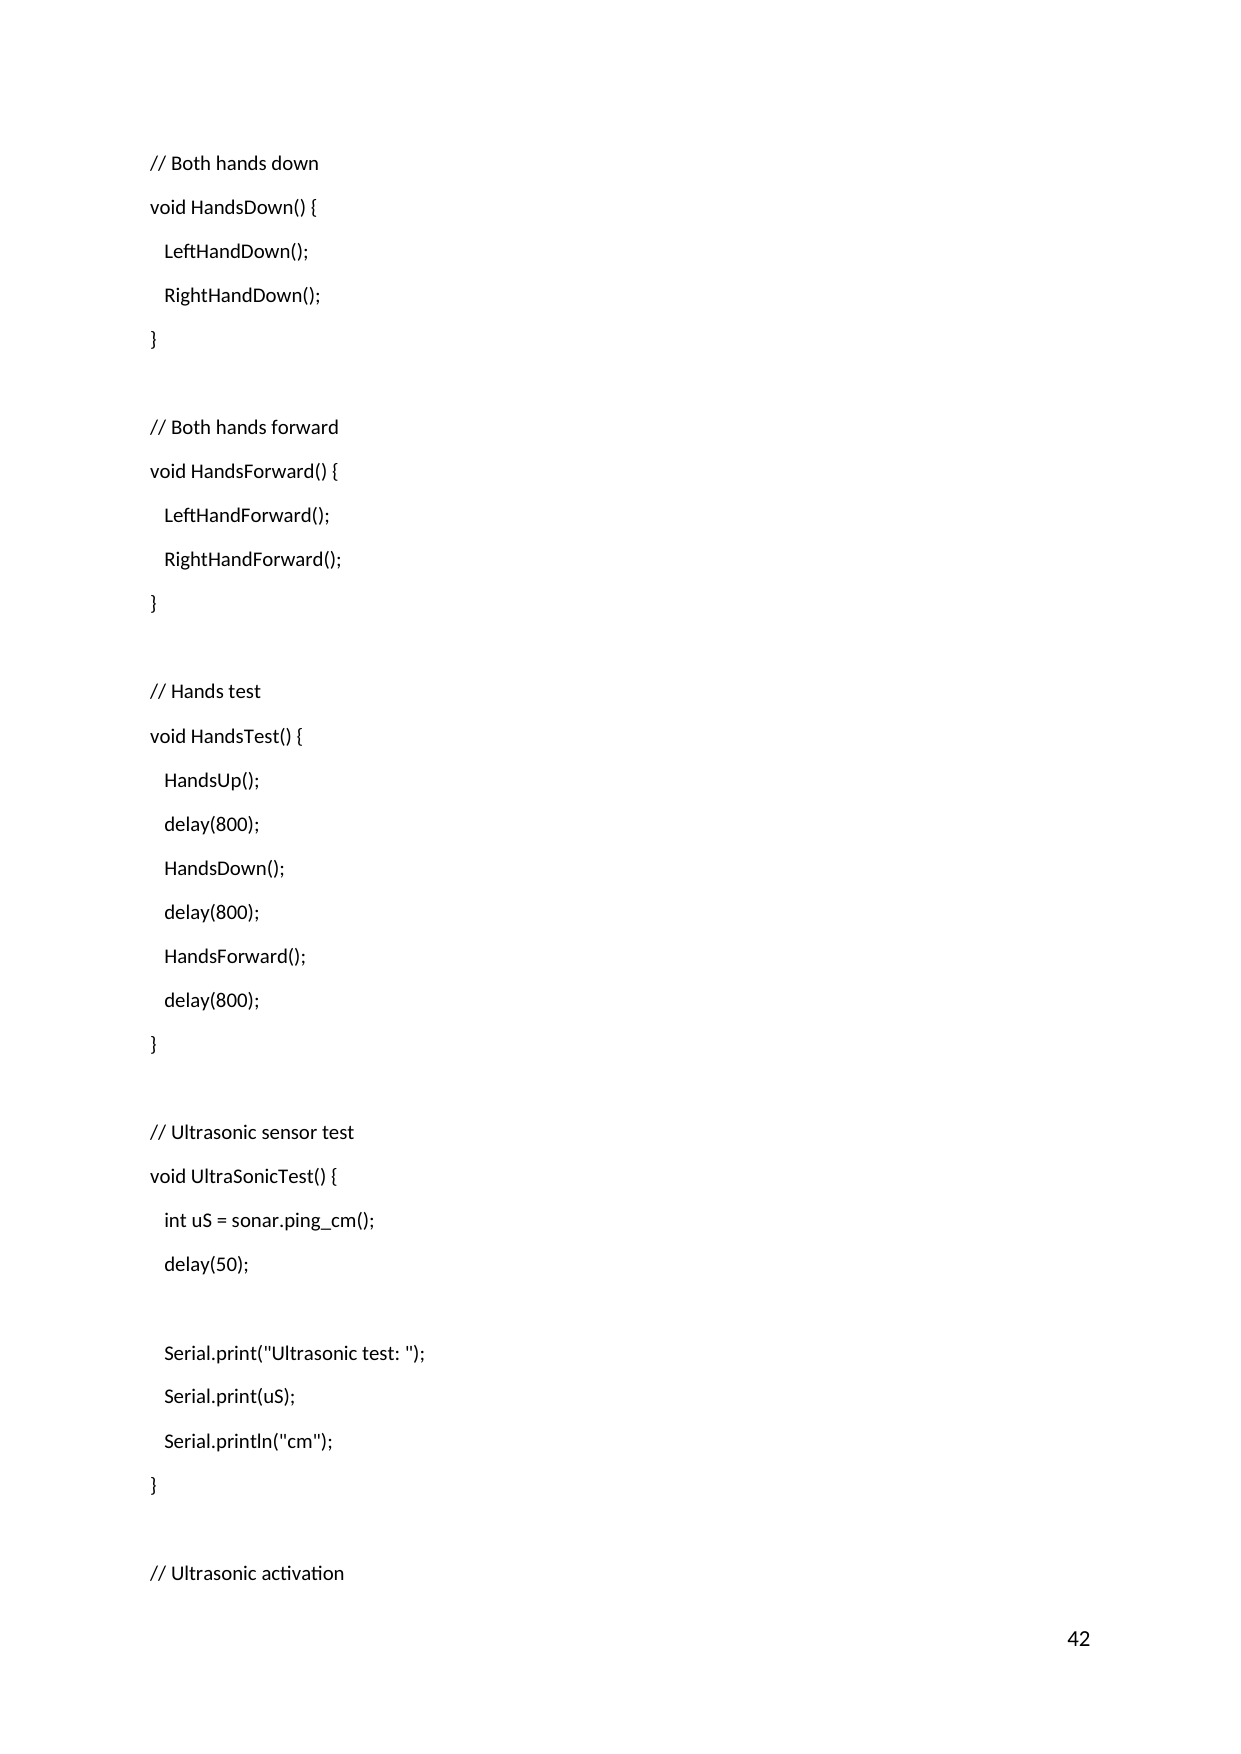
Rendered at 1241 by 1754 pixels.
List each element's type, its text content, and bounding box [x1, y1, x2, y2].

text void HandsDown() { [150, 194, 1090, 219]
text void HandsTest() { [150, 723, 1090, 748]
text HandsUp(); [150, 767, 1090, 792]
text Serial.print("Ultrasonic test: "); [150, 1340, 1090, 1365]
text // Ultrasonic sensor test [150, 1119, 1090, 1145]
text HandsForward(); [150, 943, 1090, 968]
text Serial.println("cm"); [150, 1428, 1090, 1453]
text int uS = sonar.ping_cm(); [150, 1207, 1090, 1233]
text } [150, 326, 1090, 352]
text } [150, 591, 1090, 616]
text // Both hands down [150, 150, 1090, 175]
text RightHandDown(); [150, 282, 1090, 308]
text delay(50); [150, 1252, 1090, 1277]
text RightHandForward(); [150, 547, 1090, 572]
text // Both hands forward [150, 414, 1090, 440]
text Serial.print(uS); [150, 1384, 1090, 1409]
text } [150, 1031, 1090, 1057]
text LeftHandForward(); [150, 502, 1090, 528]
text // Ultrasonic activation [150, 1560, 1090, 1585]
text // Hands test [150, 679, 1090, 704]
text void UltraSonicTest() { [150, 1163, 1090, 1189]
text delay(800); [150, 987, 1090, 1013]
text } [150, 1472, 1090, 1497]
text HandsDown(); [150, 855, 1090, 880]
text delay(800); [150, 811, 1090, 836]
text LeftHandDown(); [150, 238, 1090, 263]
text void HandsForward() { [150, 458, 1090, 484]
text delay(800); [150, 899, 1090, 924]
